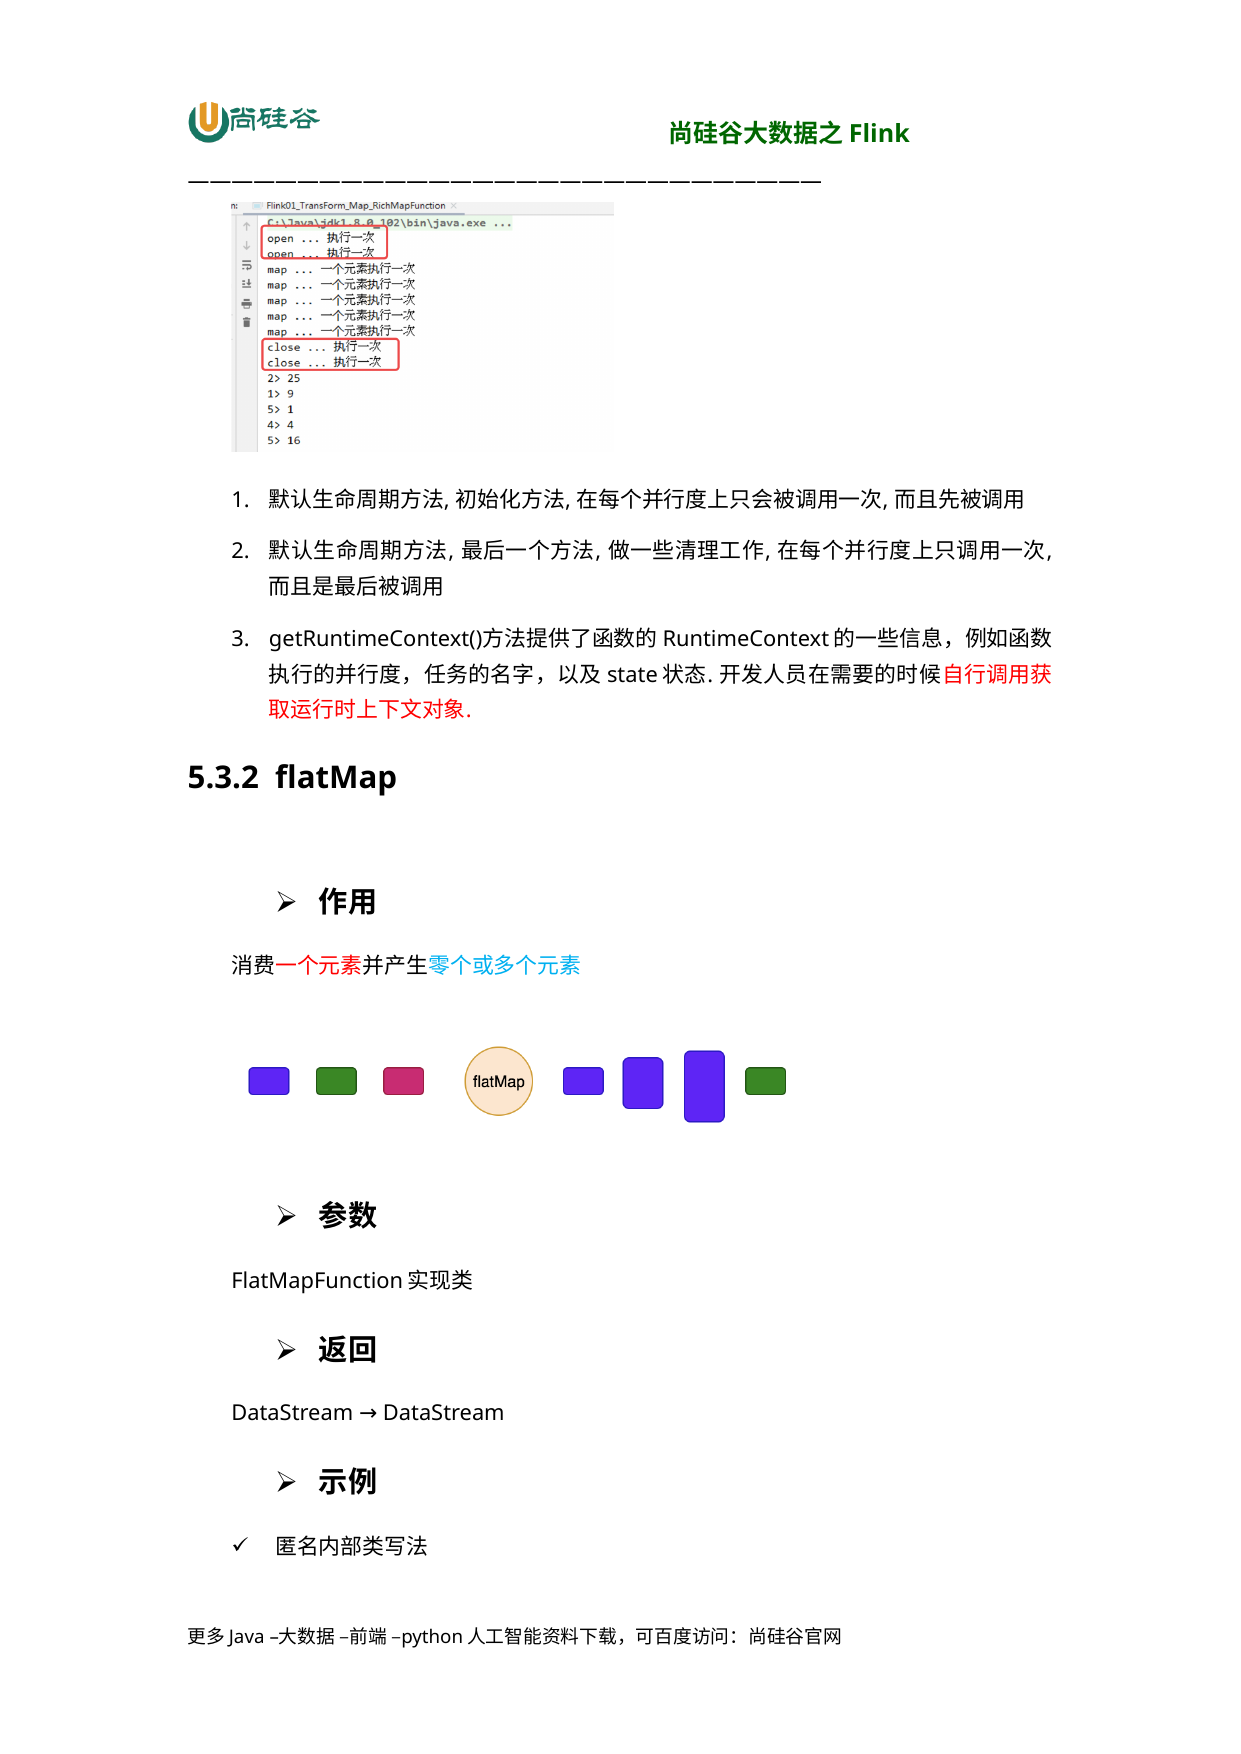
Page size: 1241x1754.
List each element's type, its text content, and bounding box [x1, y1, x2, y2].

picture [231, 1000, 815, 1151]
picture [231, 202, 614, 452]
text 消费一个元素并产生零个或多个元素 [231, 948, 1053, 981]
text 示例 [231, 1448, 1042, 1513]
text DataStream → DataStream [231, 1396, 1053, 1428]
list 默认生命周期方法, 最后一个方法, 做一些清理工作, 在每个并行度上只调用一次, 而且是最后被调用 [231, 533, 1053, 601]
picture [187, 101, 320, 143]
text 参数 [231, 1182, 1042, 1247]
text 作用 [231, 867, 1042, 932]
text FlatMapFunction实现类 [231, 1263, 1053, 1295]
subtitle flatMap [187, 744, 1053, 809]
text 返回 [231, 1315, 1042, 1380]
list 匿名内部类写法 [231, 1529, 1053, 1561]
list getRuntimeContext()方法提供了函数的RuntimeContext的一些信息，例如函数执行的并行度，任务的名字，以及state状态. 开发人员在需要的时候自行调用获取运行时上下文对象. [231, 621, 1053, 725]
list 默认生命周期方法, 初始化方法, 在每个并行度上只会被调用一次, 而且先被调用 [231, 481, 1053, 514]
